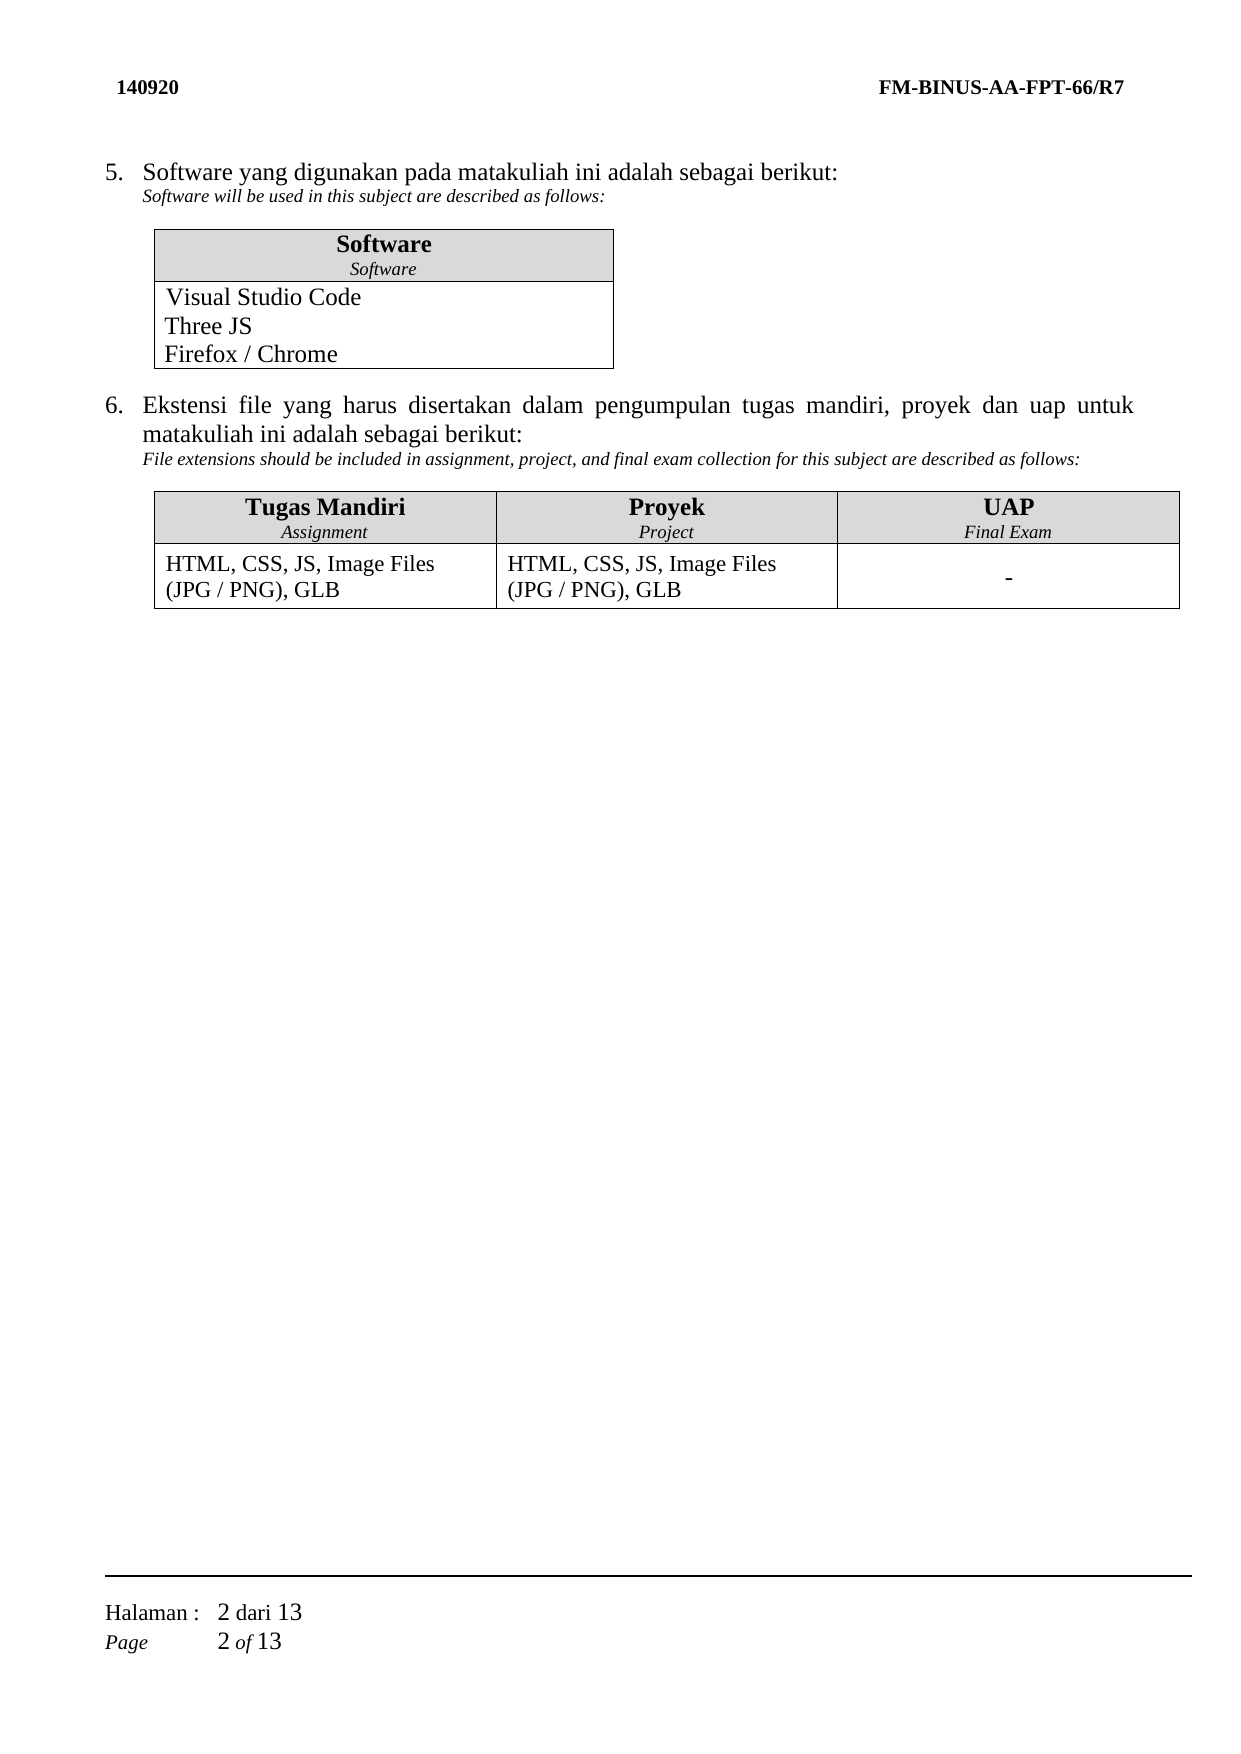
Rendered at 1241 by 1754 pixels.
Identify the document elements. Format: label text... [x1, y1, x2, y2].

table_cell - [838, 544, 1179, 608]
table_header UAP Final Exam [838, 492, 1179, 543]
table_header Tugas Mandiri Assignment [155, 492, 496, 543]
table_header Software Software [155, 230, 613, 281]
subtitle Ekstensi file yang harus disertakan dalam pengumpulan tugas mandiri, proyek dan uap untuk matakuliah ini adalah sebagai berikut: [105, 390, 1135, 448]
text File extensions should be included in assignment, project, and final exam collection for this subject are described as follows: [142, 448, 1135, 469]
table_header Proyek Project [497, 492, 837, 543]
table_cell HTML, CSS, JS, Image Files (JPG / PNG), GLB [155, 544, 496, 608]
text Software will be used in this subject are described as follows: [142, 185, 1135, 207]
list Software yang digunakan pada matakuliah ini adalah sebagai berikut: [105, 157, 1135, 185]
table_cell HTML, CSS, JS, Image Files (JPG / PNG), GLB [497, 544, 837, 608]
table_cell Visual Studio Code Three JS Firefox / Chrome [155, 282, 613, 368]
